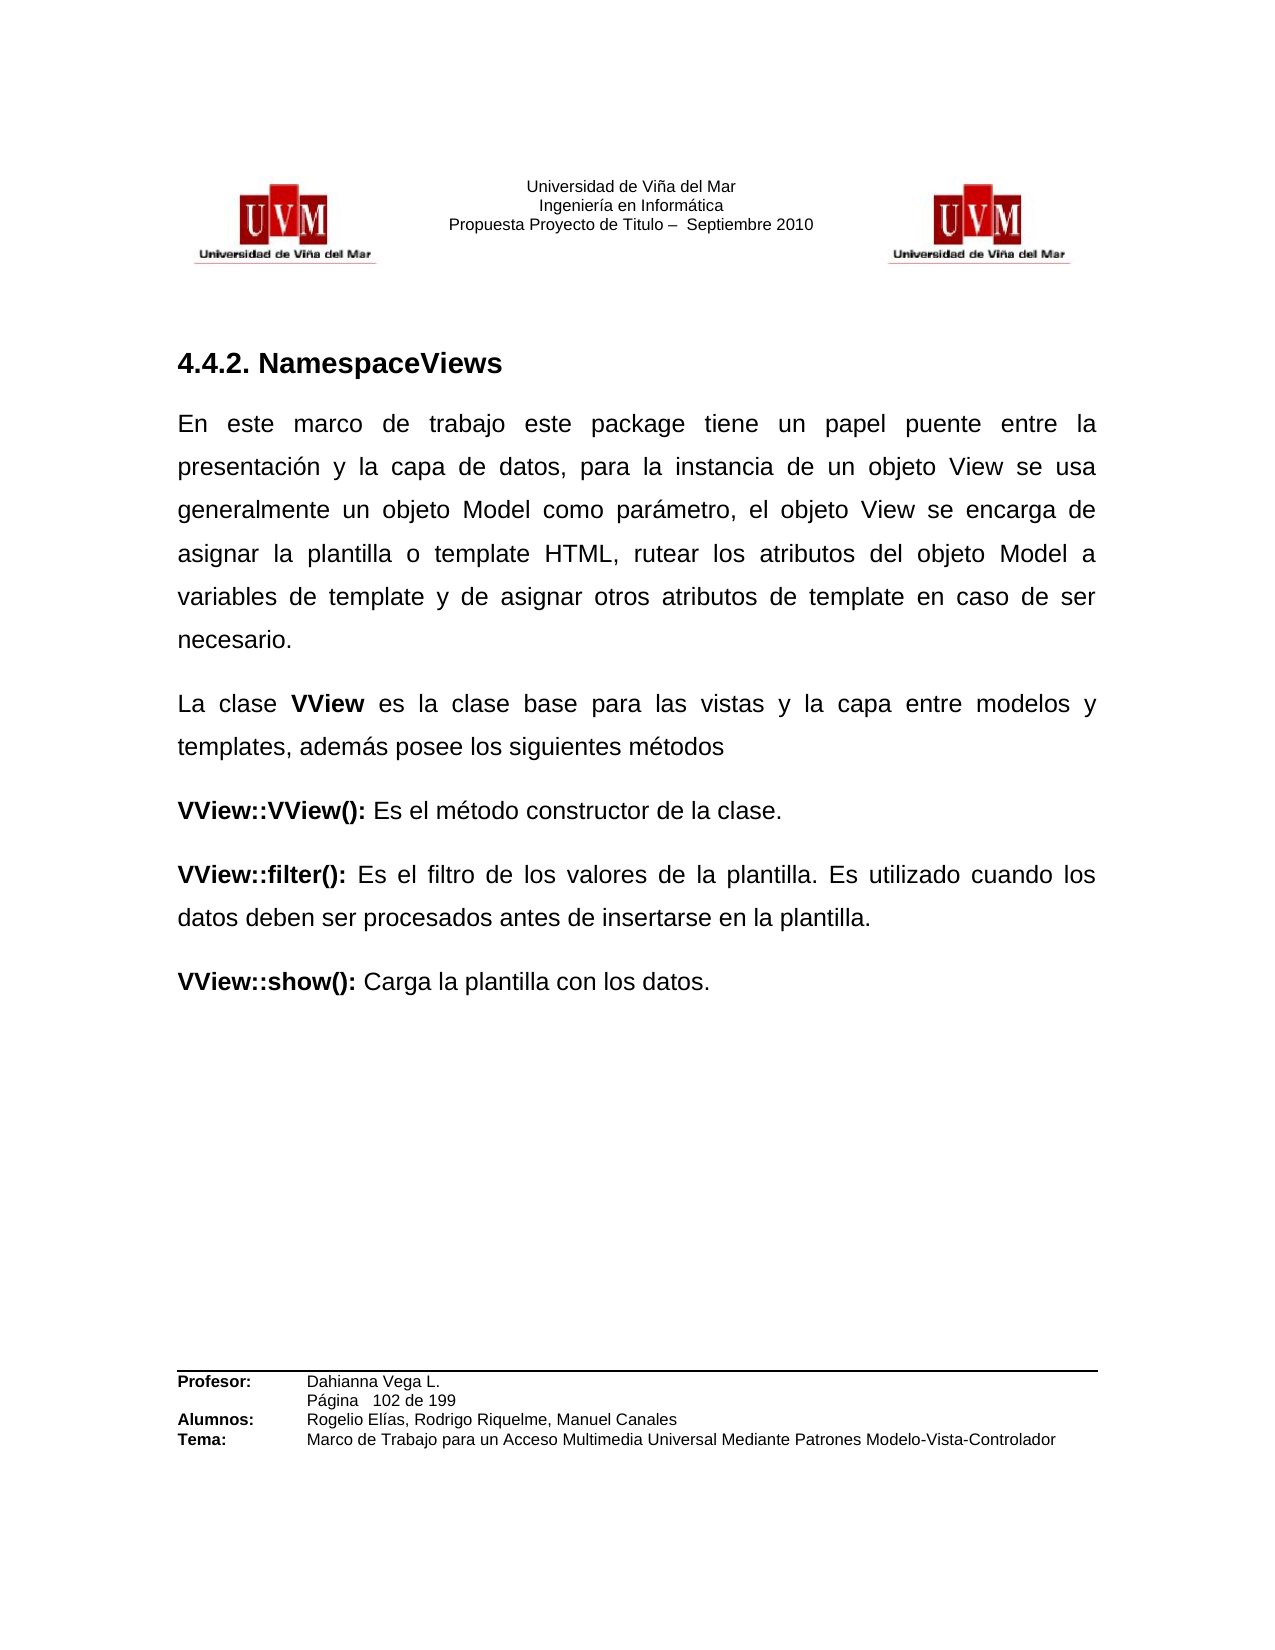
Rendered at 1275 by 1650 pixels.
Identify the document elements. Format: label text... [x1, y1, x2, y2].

picture [871, 176, 1084, 267]
text VView::VView(): Es el método constructor de la clase. [177, 796, 1098, 824]
picture [177, 176, 390, 267]
text La clase VView es la clase base para las vistas y la capa entre modelos y templates, además posee los siguientes métodos [177, 689, 1098, 761]
text VView::show(): Carga la plantilla con los datos. [177, 967, 1098, 996]
subtitle 4.4.2. NamespaceViews [177, 346, 1098, 380]
text En este marco de trabajo este package tiene un papel puente entre la presentación y la capa de datos, para la instancia de un objeto View se usa generalmente un objeto Model como parámetro, el objeto View se encarga de asignar la plantilla o template HTML, rutear los atributos del objeto Model a variables de template y de asignar otros atributos de template en caso de ser necesario. [177, 409, 1098, 653]
text VView::filter(): Es el filtro de los valores de la plantilla. Es utilizado cuando los datos deben ser procesados antes de insertarse en la plantilla. [177, 860, 1098, 932]
